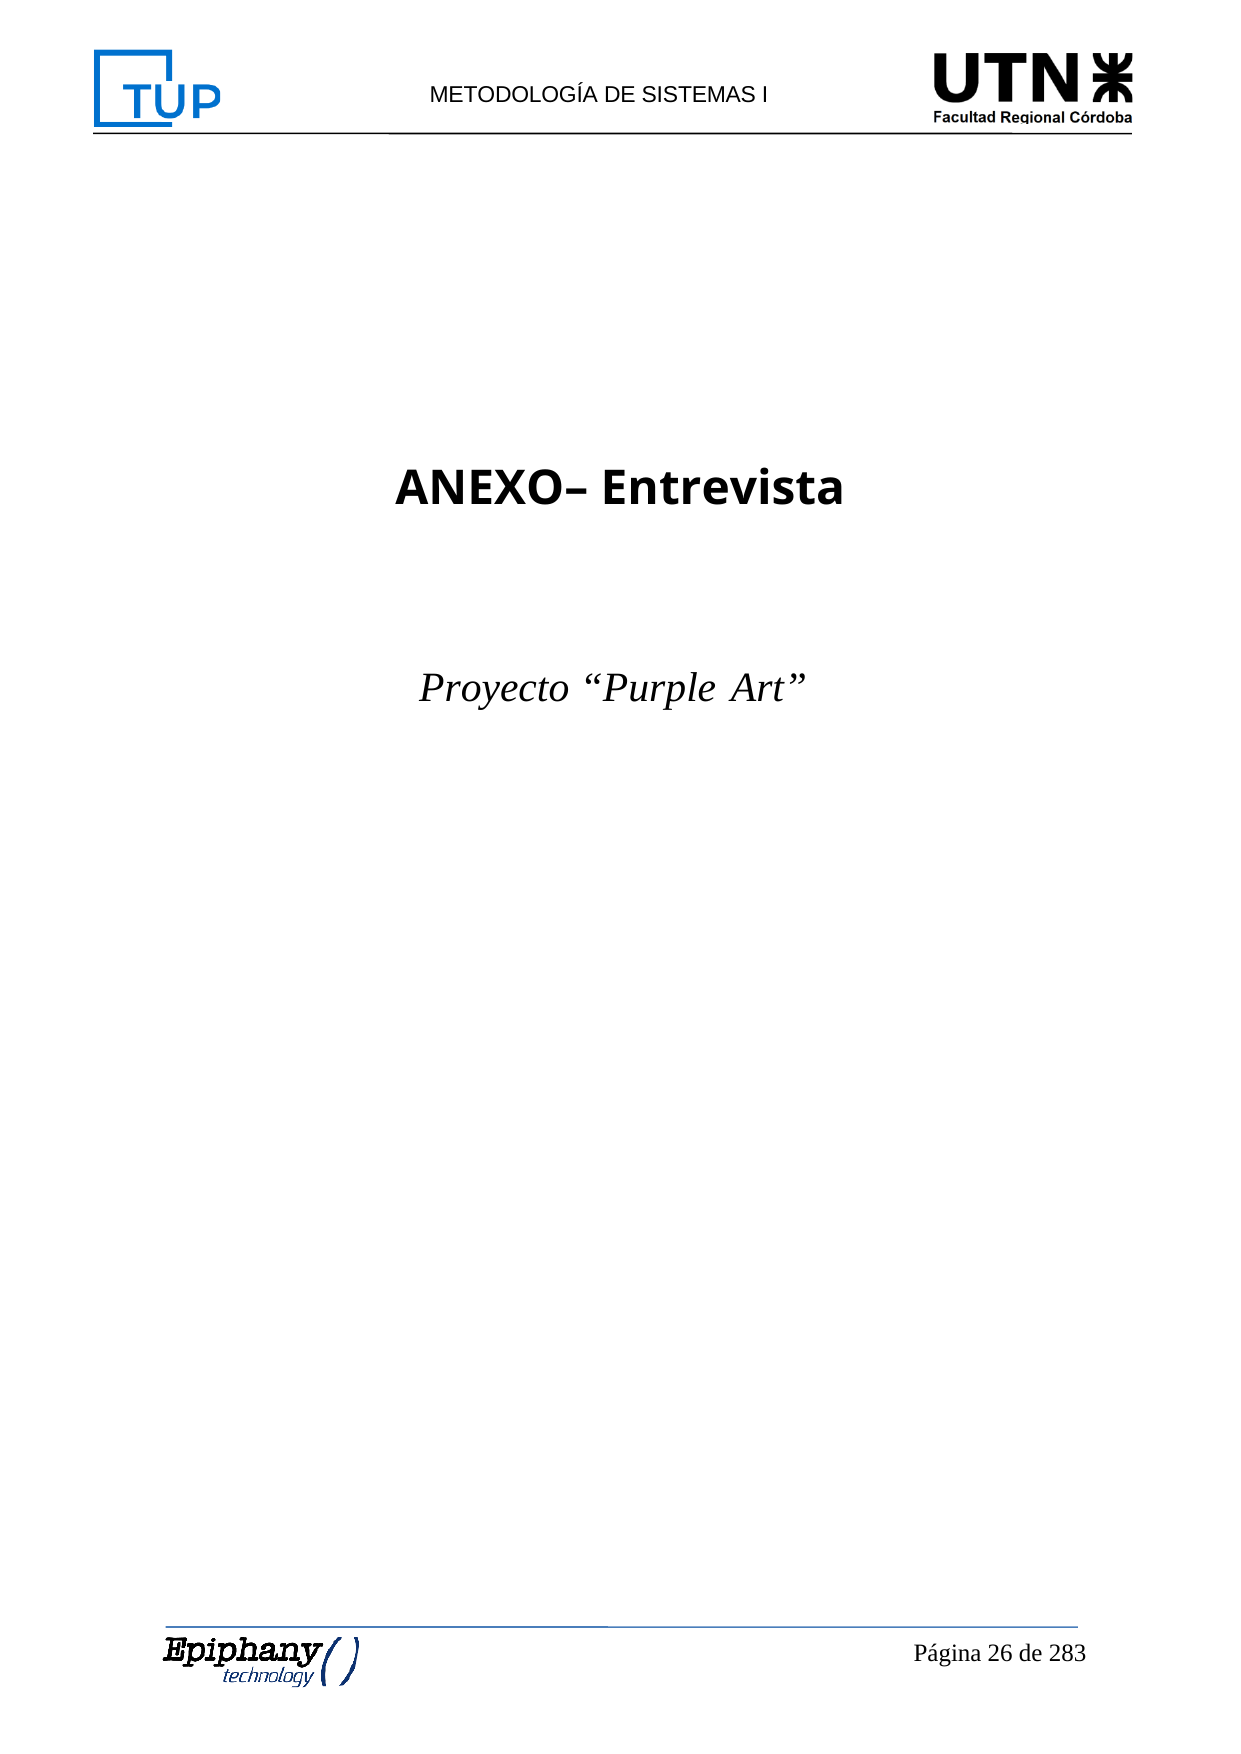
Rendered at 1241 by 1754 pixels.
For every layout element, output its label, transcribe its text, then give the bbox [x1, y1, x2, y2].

text ANEXO– Entrevista [148, 453, 1092, 518]
picture [932, 51, 1133, 123]
picture [91, 47, 220, 126]
picture [173, 1633, 355, 1691]
text Proyecto “Purple Art” [148, 662, 1092, 710]
